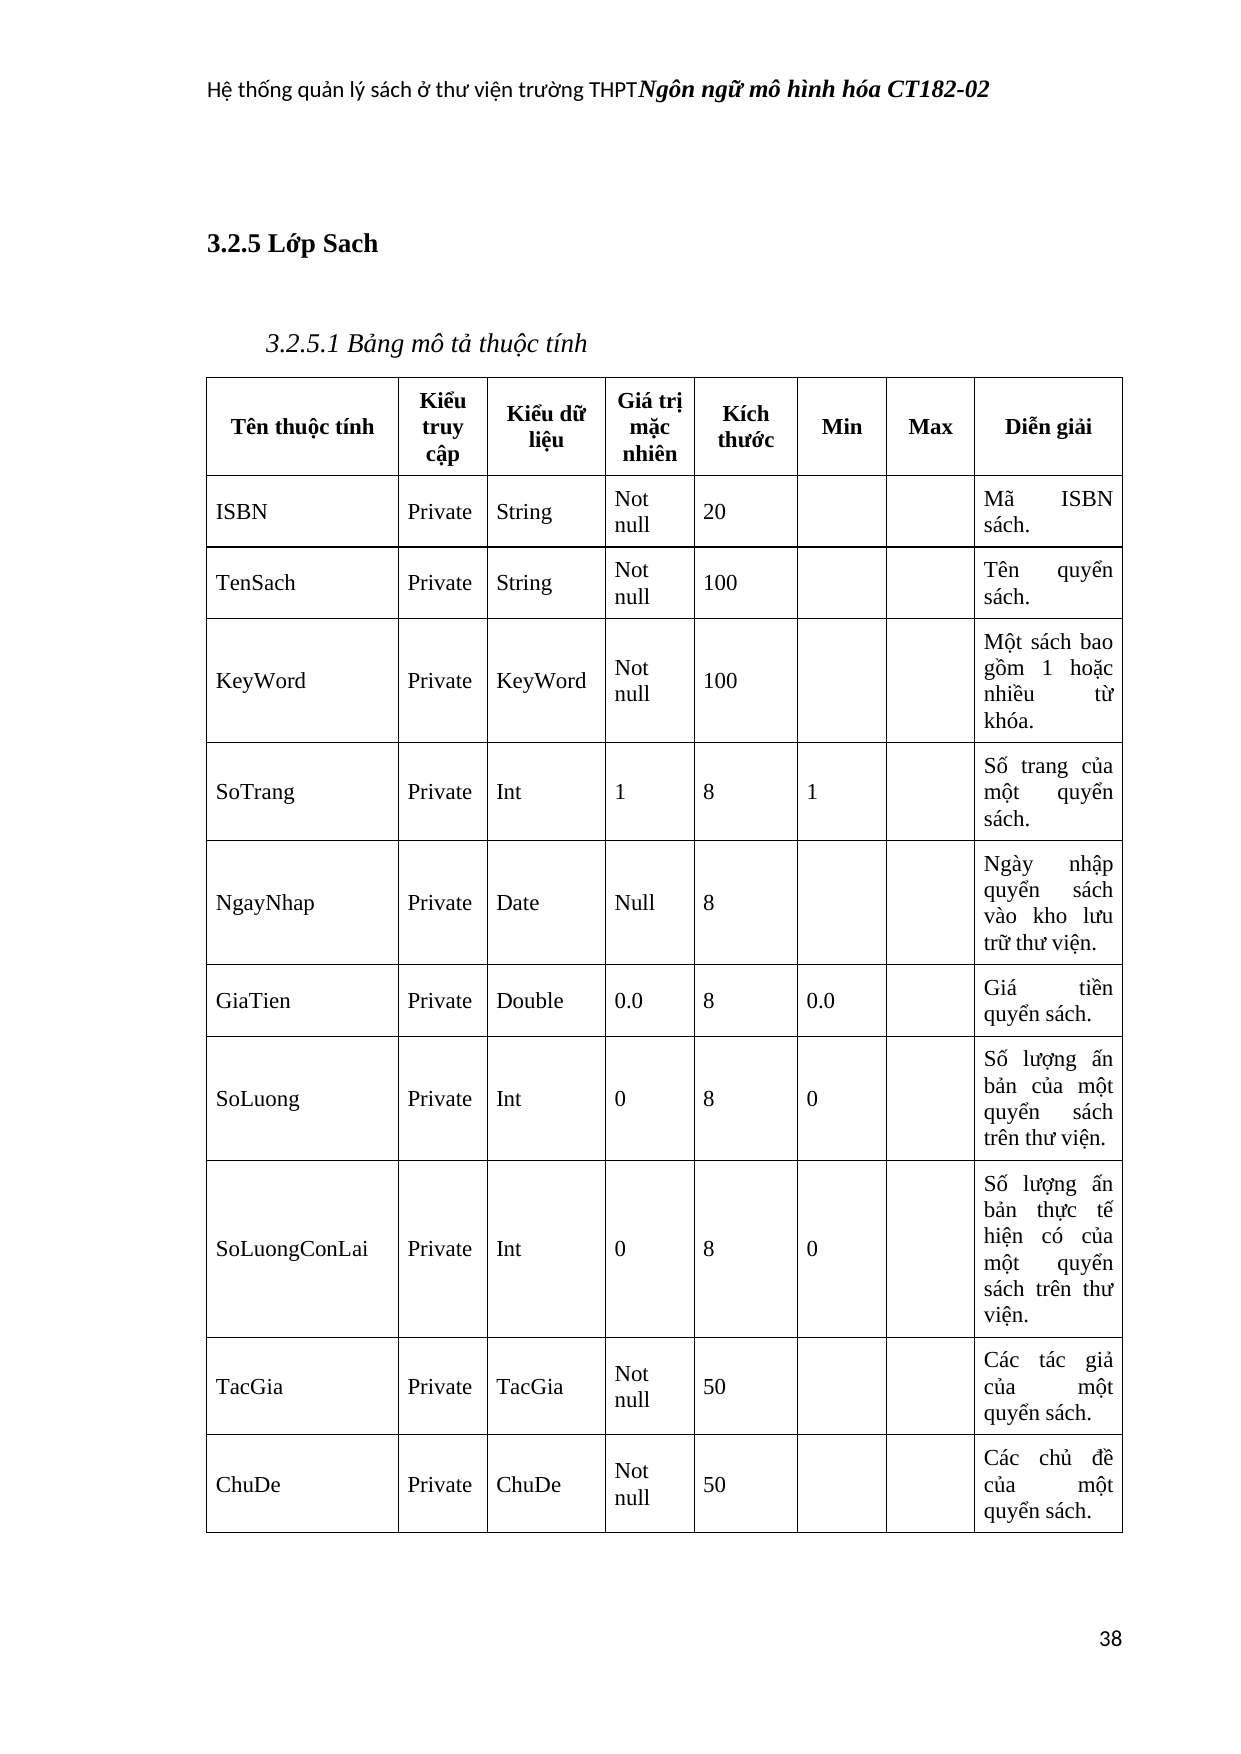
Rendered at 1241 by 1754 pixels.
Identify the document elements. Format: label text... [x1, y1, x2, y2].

table_cell TenSach [207, 548, 398, 618]
table_cell Private [399, 548, 487, 618]
table_cell [887, 476, 974, 546]
table_cell 20 [695, 476, 797, 546]
table_cell [887, 548, 974, 618]
table_cell [887, 619, 974, 742]
table_cell [887, 1435, 974, 1532]
table_cell SoLuongConLai [207, 1161, 398, 1337]
table_cell Not null [606, 548, 694, 618]
table_cell NgayNhap [207, 841, 398, 964]
table_cell Private [399, 1435, 487, 1532]
table_cell KeyWord [207, 619, 398, 742]
table_cell Private [399, 476, 487, 546]
table_cell Private [399, 1338, 487, 1434]
table_cell 8 [695, 1037, 797, 1160]
subtitle 3.2.5.1 Bảng mô tả thuộc tính [207, 327, 1122, 358]
table_header Giá trị mặc nhiên [606, 378, 694, 475]
table_cell 1 [798, 743, 886, 840]
table_cell Private [399, 1161, 487, 1337]
table_cell Số trang của một quyển sách. [975, 743, 1122, 840]
table_cell Private [399, 841, 487, 964]
table_cell 8 [695, 841, 797, 964]
table_cell 8 [695, 965, 797, 1036]
table_cell 0.0 [606, 965, 694, 1036]
table_cell Mã ISBN sách. [975, 476, 1122, 546]
table_cell [887, 1037, 974, 1160]
table_cell 100 [695, 548, 797, 618]
subtitle 3.2.5 Lớp Sach [207, 227, 1122, 258]
table_cell Các tác giả của một quyển sách. [975, 1338, 1122, 1434]
table_cell 0 [798, 1161, 886, 1337]
table_header Tên thuộc tính [207, 378, 398, 475]
table_cell Null [606, 841, 694, 964]
table_cell TacGia [207, 1338, 398, 1434]
table_cell Số lượng ấn bản thực tế hiện có của một quyển sách trên thư viện. [975, 1161, 1122, 1337]
table_cell Not null [606, 619, 694, 742]
table_header Kiểu truy cập [399, 378, 487, 475]
table_cell Int [488, 1161, 605, 1337]
table_cell [887, 743, 974, 840]
table_cell Not null [606, 476, 694, 546]
table_header Kích thước [695, 378, 797, 475]
table_cell 100 [695, 619, 797, 742]
table_cell Số lượng ấn bản của một quyển sách trên thư viện. [975, 1037, 1122, 1160]
table_header Diễn giải [975, 378, 1122, 475]
table_cell 0 [606, 1037, 694, 1160]
table_cell String [488, 548, 605, 618]
table_cell [887, 1338, 974, 1434]
table_cell [798, 1435, 886, 1532]
table_cell [887, 965, 974, 1036]
table_cell 8 [695, 1161, 797, 1337]
table_cell Private [399, 965, 487, 1036]
table_cell [798, 1338, 886, 1434]
table_cell ChuDe [488, 1435, 605, 1532]
table_cell 0.0 [798, 965, 886, 1036]
table_cell TacGia [488, 1338, 605, 1434]
table_cell Int [488, 743, 605, 840]
table_cell GiaTien [207, 965, 398, 1036]
table_header Kiểu dữ liệu [488, 378, 605, 475]
table_cell 50 [695, 1338, 797, 1434]
table_cell 1 [606, 743, 694, 840]
table_cell Private [399, 743, 487, 840]
table_cell Private [399, 1037, 487, 1160]
table_header Max [887, 378, 974, 475]
table_cell Một sách bao gồm 1 hoặc nhiều từ khóa. [975, 619, 1122, 742]
table_cell [798, 841, 886, 964]
table_cell Not null [606, 1338, 694, 1434]
table_cell [798, 548, 886, 618]
table_cell Ngày nhập quyển sách vào kho lưu trữ thư viện. [975, 841, 1122, 964]
table_cell [887, 841, 974, 964]
table_cell SoTrang [207, 743, 398, 840]
table_cell Int [488, 1037, 605, 1160]
table_cell [798, 476, 886, 546]
table_cell [887, 1161, 974, 1337]
table_cell Giá tiền quyển sách. [975, 965, 1122, 1036]
table_cell Date [488, 841, 605, 964]
table_cell String [488, 476, 605, 546]
table_cell Private [399, 619, 487, 742]
table_cell KeyWord [488, 619, 605, 742]
table_cell 8 [695, 743, 797, 840]
table_cell ISBN [207, 476, 398, 546]
table_header Min [798, 378, 886, 475]
table_cell 0 [606, 1161, 694, 1337]
table_cell ChuDe [207, 1435, 398, 1532]
table_cell Double [488, 965, 605, 1036]
table_cell [798, 619, 886, 742]
table_cell 50 [695, 1435, 797, 1532]
table_cell Các chủ đề của một quyển sách. [975, 1435, 1122, 1532]
table_cell SoLuong [207, 1037, 398, 1160]
table_cell Tên quyển sách. [975, 548, 1122, 618]
table_cell 0 [798, 1037, 886, 1160]
table_cell Not null [606, 1435, 694, 1532]
